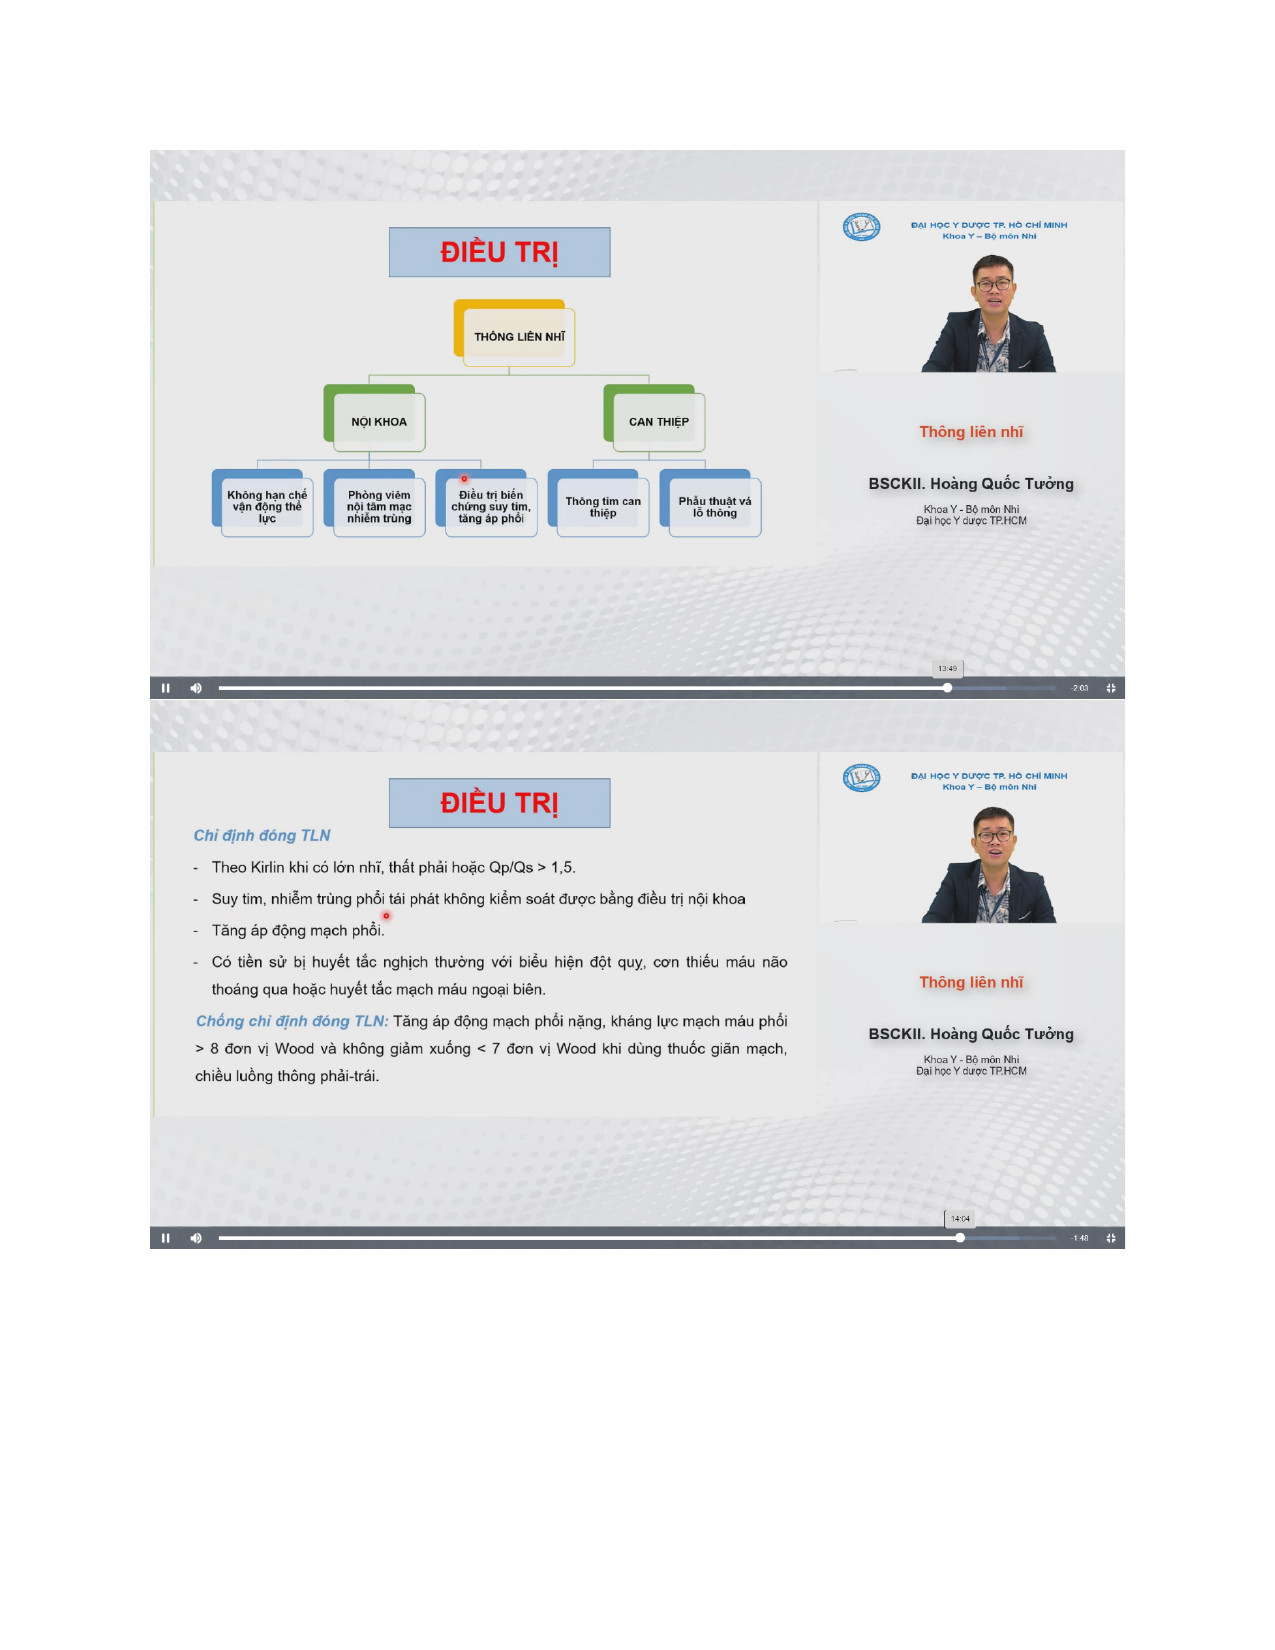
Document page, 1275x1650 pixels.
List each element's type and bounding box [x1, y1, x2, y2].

picture [150, 150, 1125, 699]
picture [150, 700, 1125, 1249]
